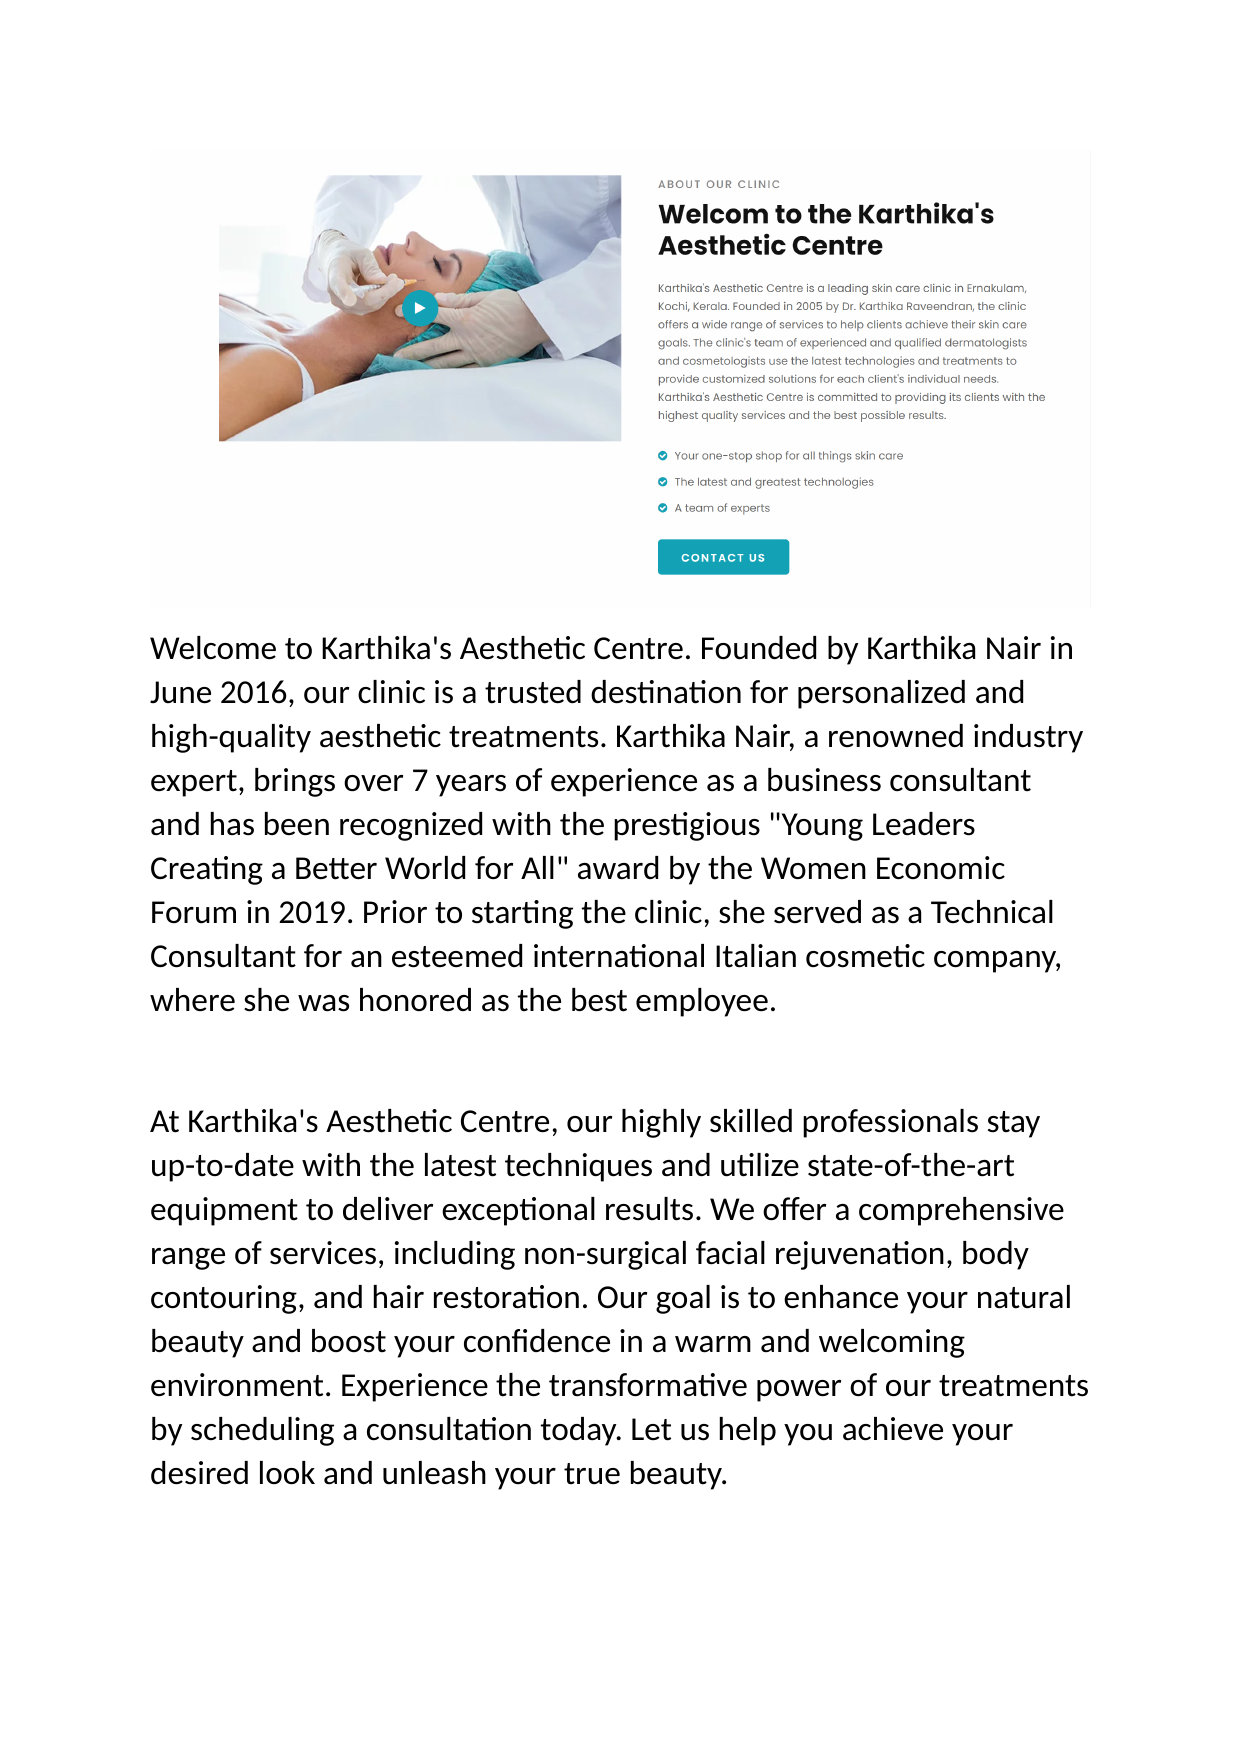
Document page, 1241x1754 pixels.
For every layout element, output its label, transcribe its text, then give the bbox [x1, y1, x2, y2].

picture [150, 150, 1091, 609]
text Welcome to Karthika's Aesthetic Centre. Founded by Karthika Nair in June 2016, our clinic is a trusted destination for personalized and high-quality aesthetic treatments. Karthika Nair, a renowned industry expert, brings over 7 years of experience as a business consultant and has been recognized with the prestigious "Young Leaders Creating a Better World for All" award by the Women Economic Forum in 2019. Prior to starting the clinic, she served as a Technical Consultant for an esteemed international Italian cosmetic company, where she was honored as the best employee. [150, 627, 1090, 1020]
text At Karthika's Aesthetic Centre, our highly skilled professionals stay up-to-date with the latest techniques and utilize state-of-the-art equipment to deliver exceptional results. We offer a comprehensive range of services, including non-surgical facial rejuvenation, body contouring, and hair restoration. Our goal is to enhance your natural beauty and boost your confidence in a warm and welcoming environment. Experience the transformative power of our treatments by scheduling a consultation today. Let us help you achieve your desired look and unleash your true beauty. [150, 1100, 1090, 1493]
